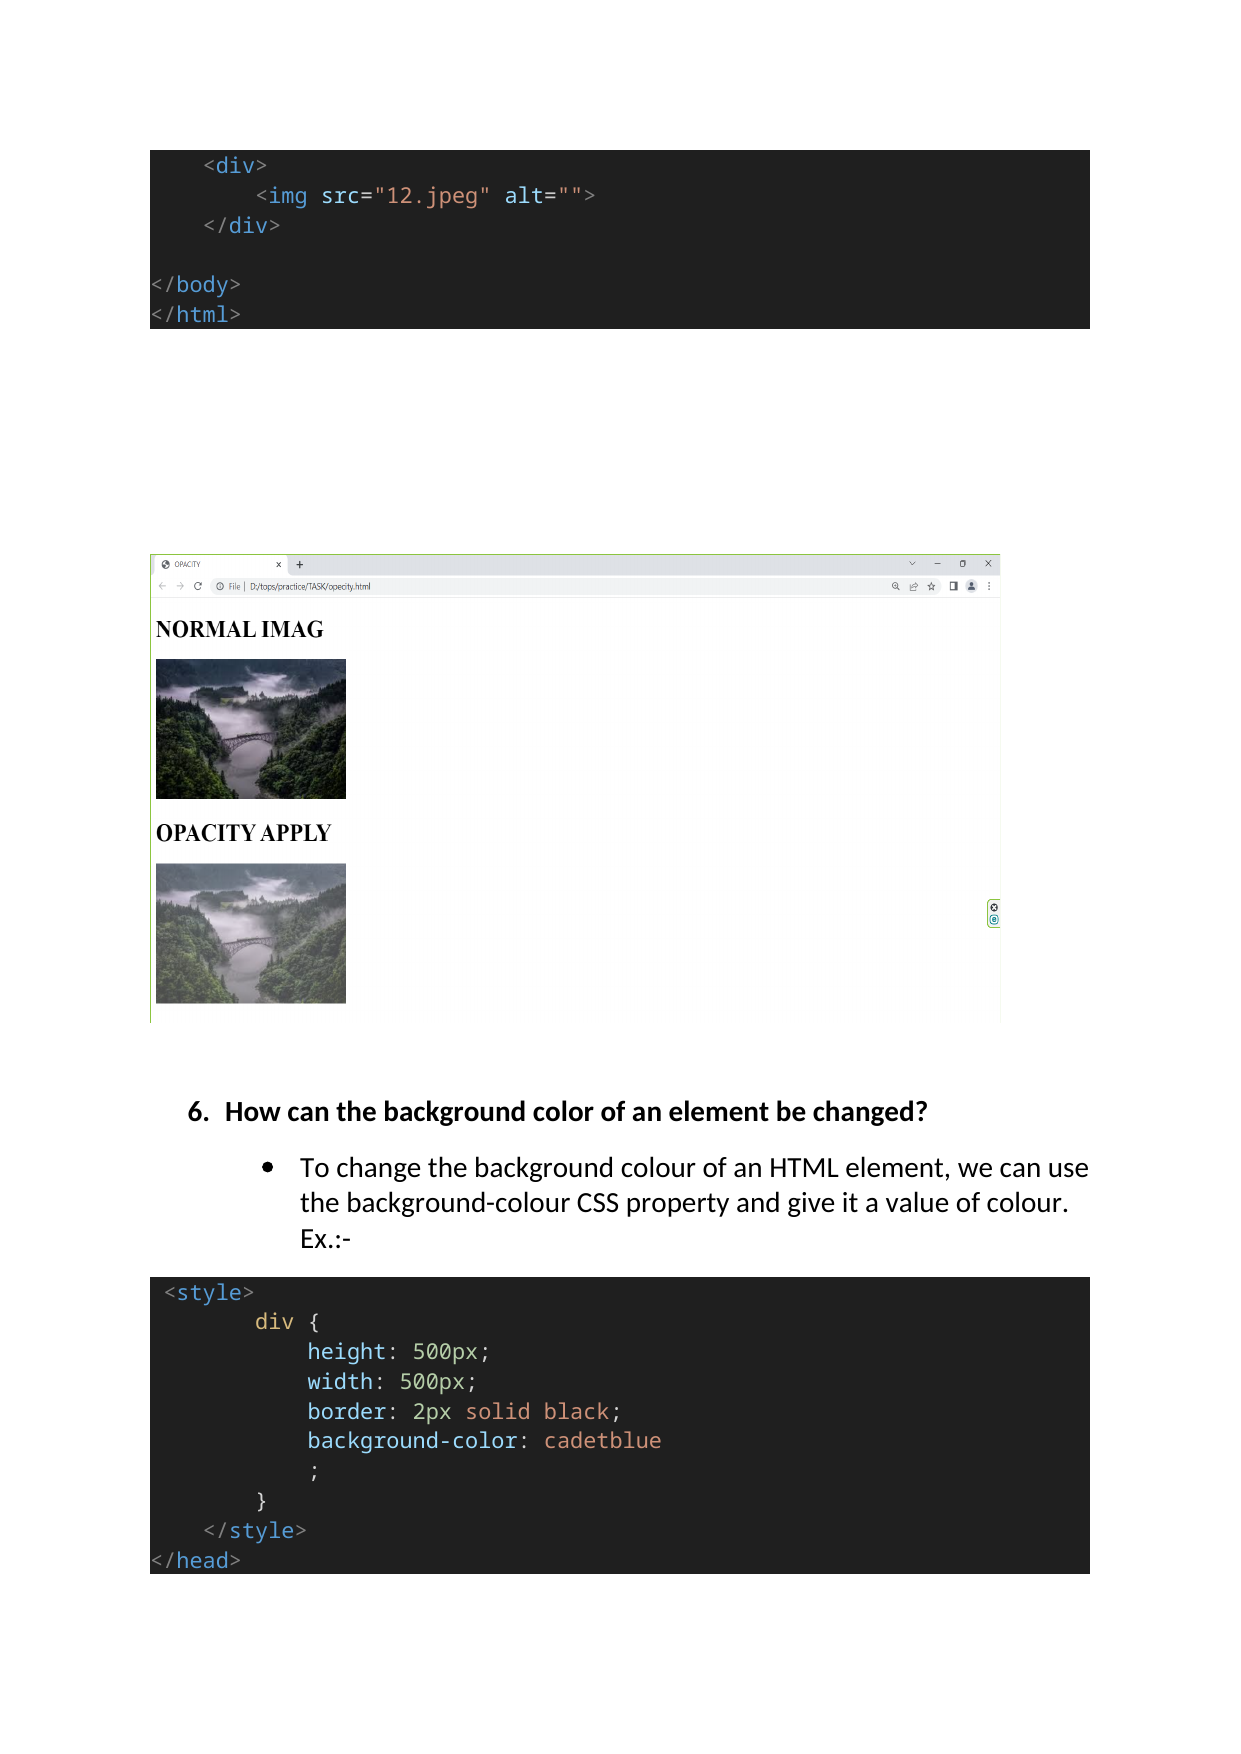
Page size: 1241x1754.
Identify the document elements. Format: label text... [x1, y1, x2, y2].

text height: 500px; [150, 1336, 1090, 1366]
text width: 500px; [150, 1366, 1090, 1396]
text </head> [150, 1545, 1090, 1574]
text Ex.:- [300, 1220, 1090, 1256]
text ; [150, 1455, 1090, 1485]
text </div> [150, 209, 1090, 239]
list How can the background color of an element be changed? [187, 1093, 1090, 1128]
text <div> [150, 150, 1090, 180]
text </style> [150, 1515, 1090, 1545]
text border: 2px solid black; [150, 1396, 1090, 1426]
text </body> [150, 269, 1090, 299]
list To change the background colour of an HTML element, we can use the background-colour CSS property and give it a value of colour. [262, 1149, 1090, 1220]
text </html> [150, 299, 1090, 329]
picture [150, 554, 1001, 1023]
text background-color: cadetblue [150, 1426, 1090, 1455]
text div { [150, 1306, 1090, 1336]
text <style> [150, 1277, 1090, 1306]
text } [150, 1485, 1090, 1515]
text <img src="12.jpeg" alt=""> [150, 180, 1090, 209]
